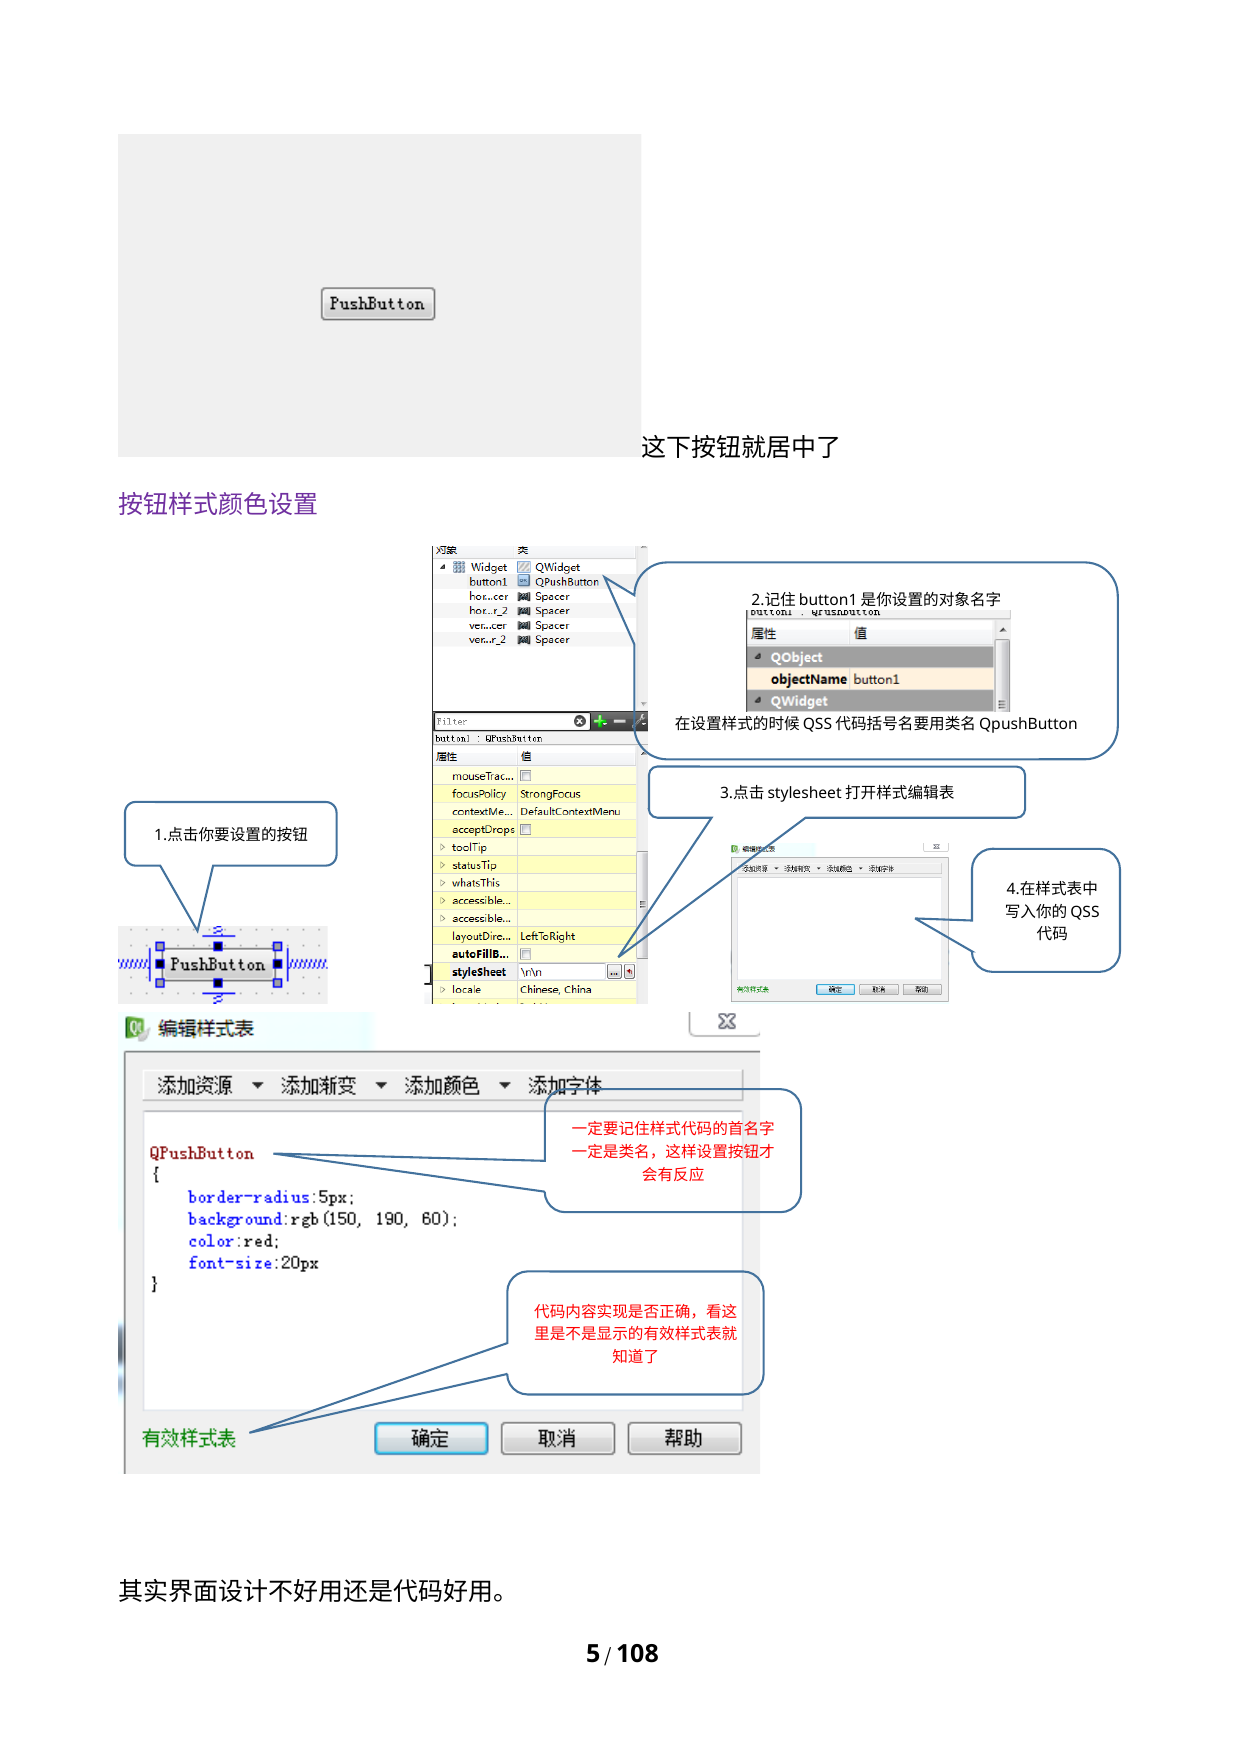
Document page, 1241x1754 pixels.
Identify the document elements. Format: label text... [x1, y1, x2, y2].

picture [118, 134, 642, 457]
picture [741, 610, 1011, 712]
text 按钮样式颜色设置 [118, 469, 1122, 537]
picture [284, 1273, 761, 1423]
picture [730, 843, 950, 1004]
picture [118, 1012, 761, 1474]
picture [730, 843, 768, 871]
picture [306, 1091, 761, 1211]
picture [118, 926, 328, 1004]
text 其实界面设计不好用还是代码好用。 [118, 1556, 1122, 1624]
picture [922, 920, 950, 936]
picture [609, 571, 648, 751]
picture [626, 917, 648, 949]
picture [424, 546, 648, 1004]
